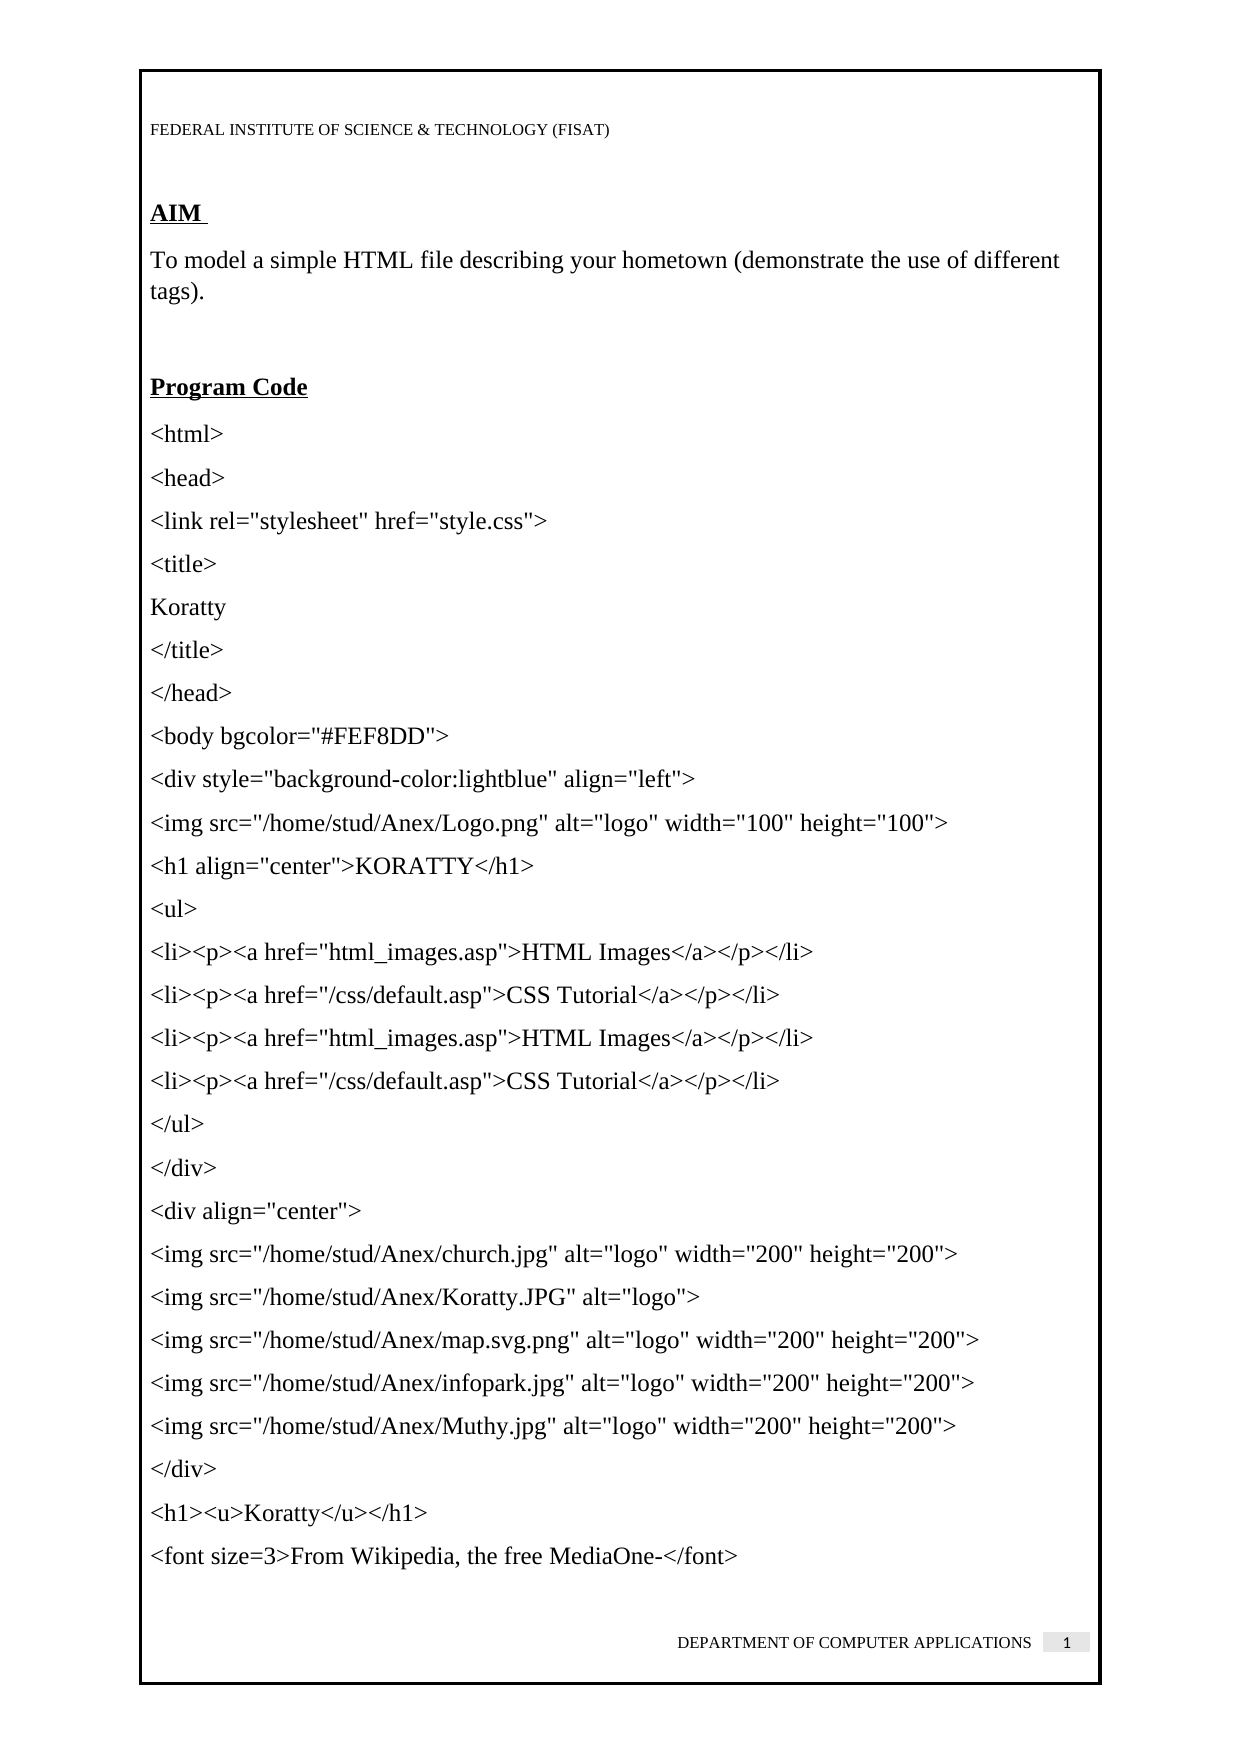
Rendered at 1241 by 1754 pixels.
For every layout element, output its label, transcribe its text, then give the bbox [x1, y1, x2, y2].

text <img src="/home/stud/Anex/Koratty.JPG" alt="logo"> [150, 1282, 1090, 1311]
text AIM [150, 198, 1090, 226]
text <li><p><a href="html_images.asp">HTML Images</a></p></li> [150, 937, 1090, 966]
text Program Code [150, 372, 1090, 401]
text </div> [150, 1454, 1090, 1483]
text <div style="background-color:lightblue" align="left"> [150, 764, 1090, 793]
text <li><p><a href="html_images.asp">HTML Images</a></p></li> [150, 1023, 1090, 1052]
text <html> [150, 419, 1090, 448]
text <img src="/home/stud/Anex/map.svg.png" alt="logo" width="200" height="200"> [150, 1325, 1090, 1354]
text <font size=3>From Wikipedia, the free MediaOne-</font> [150, 1541, 1090, 1569]
text <li><p><a href="/css/default.asp">CSS Tutorial</a></p></li> [150, 1066, 1090, 1095]
text <h1><u>Koratty</u></h1> [150, 1498, 1090, 1526]
text <body bgcolor="#FEF8DD"> [150, 721, 1090, 750]
text <img src="/home/stud/Anex/infopark.jpg" alt="logo" width="200" height="200"> [150, 1368, 1090, 1397]
text <link rel="stylesheet" href="style.css"> [150, 506, 1090, 534]
text <img src="/home/stud/Anex/church.jpg" alt="logo" width="200" height="200"> [150, 1239, 1090, 1268]
text </div> [150, 1153, 1090, 1181]
text <li><p><a href="/css/default.asp">CSS Tutorial</a></p></li> [150, 980, 1090, 1009]
text <ul> [150, 894, 1090, 923]
text <img src="/home/stud/Anex/Logo.png" alt="logo" width="100" height="100"> [150, 808, 1090, 836]
text <head> [150, 463, 1090, 491]
text <img src="/home/stud/Anex/Muthy.jpg" alt="logo" width="200" height="200"> [150, 1411, 1090, 1440]
text </title> [150, 635, 1090, 664]
text To model a simple HTML file describing your hometown (demonstrate the use of different tags). [150, 245, 1090, 305]
text <div align="center"> [150, 1196, 1090, 1224]
text <h1 align="center">KORATTY</h1> [150, 851, 1090, 879]
text <title> [150, 549, 1090, 578]
text Koratty [150, 592, 1090, 621]
text </ul> [150, 1109, 1090, 1138]
text </head> [150, 678, 1090, 707]
